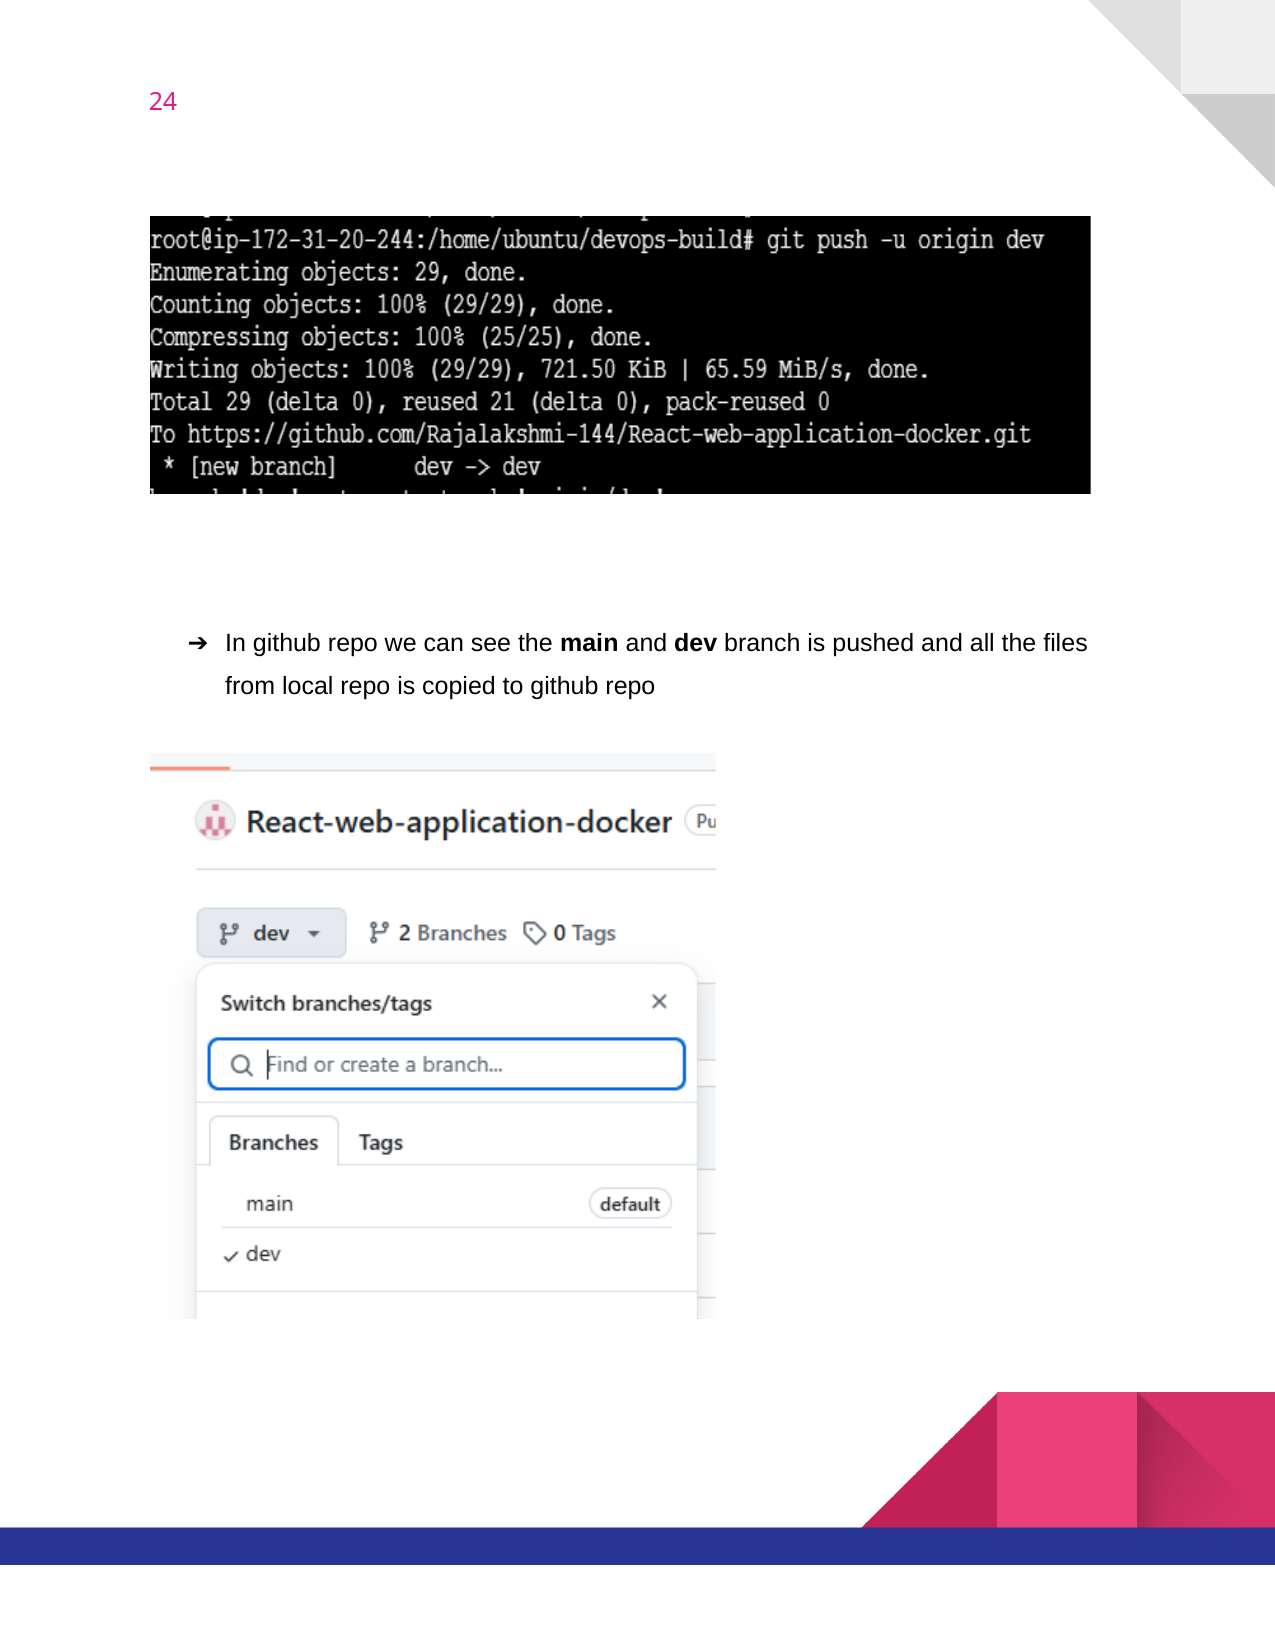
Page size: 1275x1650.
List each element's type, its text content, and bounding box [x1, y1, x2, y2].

picture [1087, 0, 1275, 188]
picture [150, 216, 1091, 494]
picture [0, 1390, 1275, 1565]
list In github repo we can see the main and dev branch is pushed and all the files from local repo is copied to github repo [187, 628, 1125, 699]
picture [150, 753, 716, 1319]
